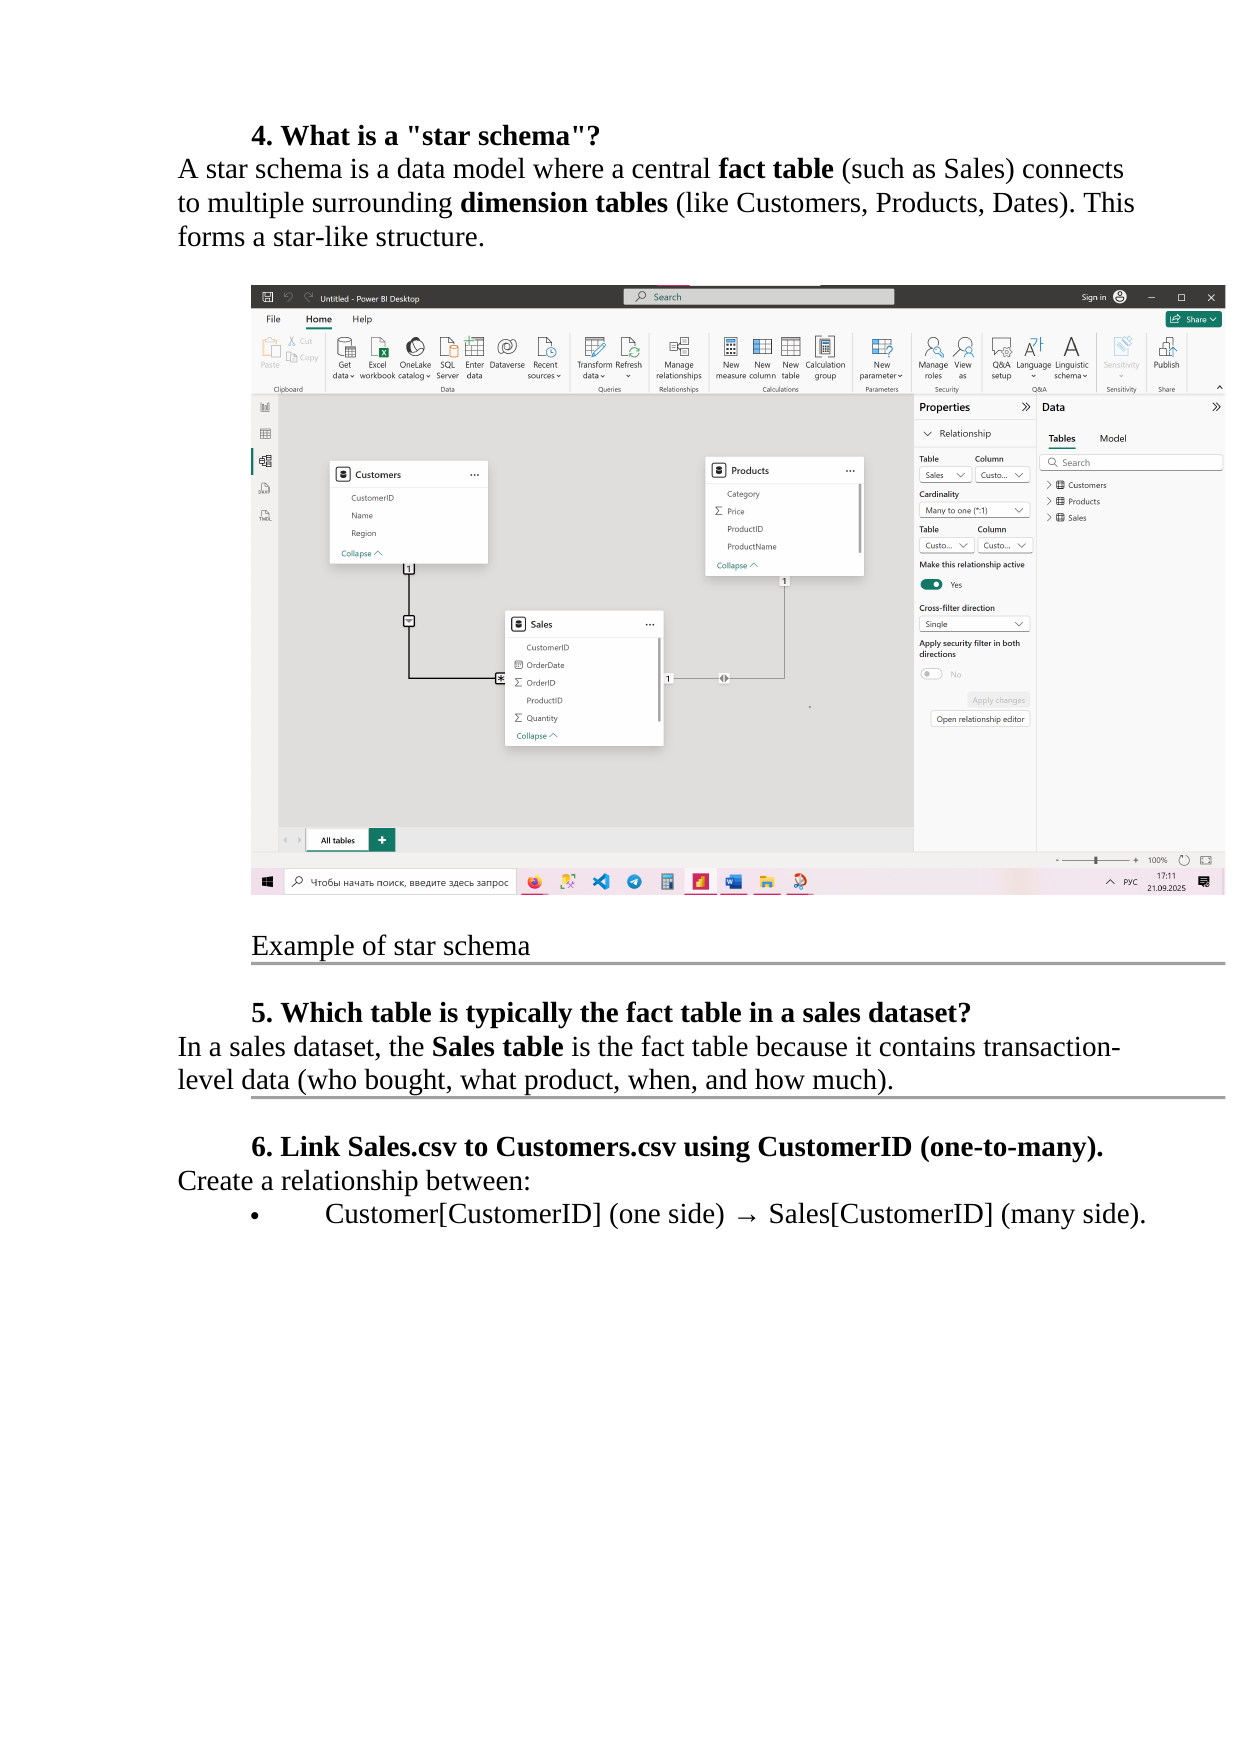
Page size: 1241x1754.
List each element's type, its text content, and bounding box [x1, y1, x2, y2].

text Example of star schema [177, 928, 1152, 962]
text 5. Which table is typically the fact table in a sales dataset? In a sales dataset, the Sales table is the fact table because it contains transaction-level data (who bought, what product, when, and how much). [177, 995, 1152, 1096]
list Customer[CustomerID] (one side) → Sales[CustomerID] (many side). [177, 1197, 1152, 1230]
text 6. Link Sales.csv to Customers.csv using CustomerID (one-to-many). Create a relationship between: [177, 1129, 1152, 1197]
text 4. What is a "star schema"? A star schema is a data model where a central fact table (such as Sales) connects to multiple surrounding dimension tables (like Customers, Products, Dates). This forms a star-like structure. [177, 118, 1152, 252]
picture [251, 285, 1226, 895]
